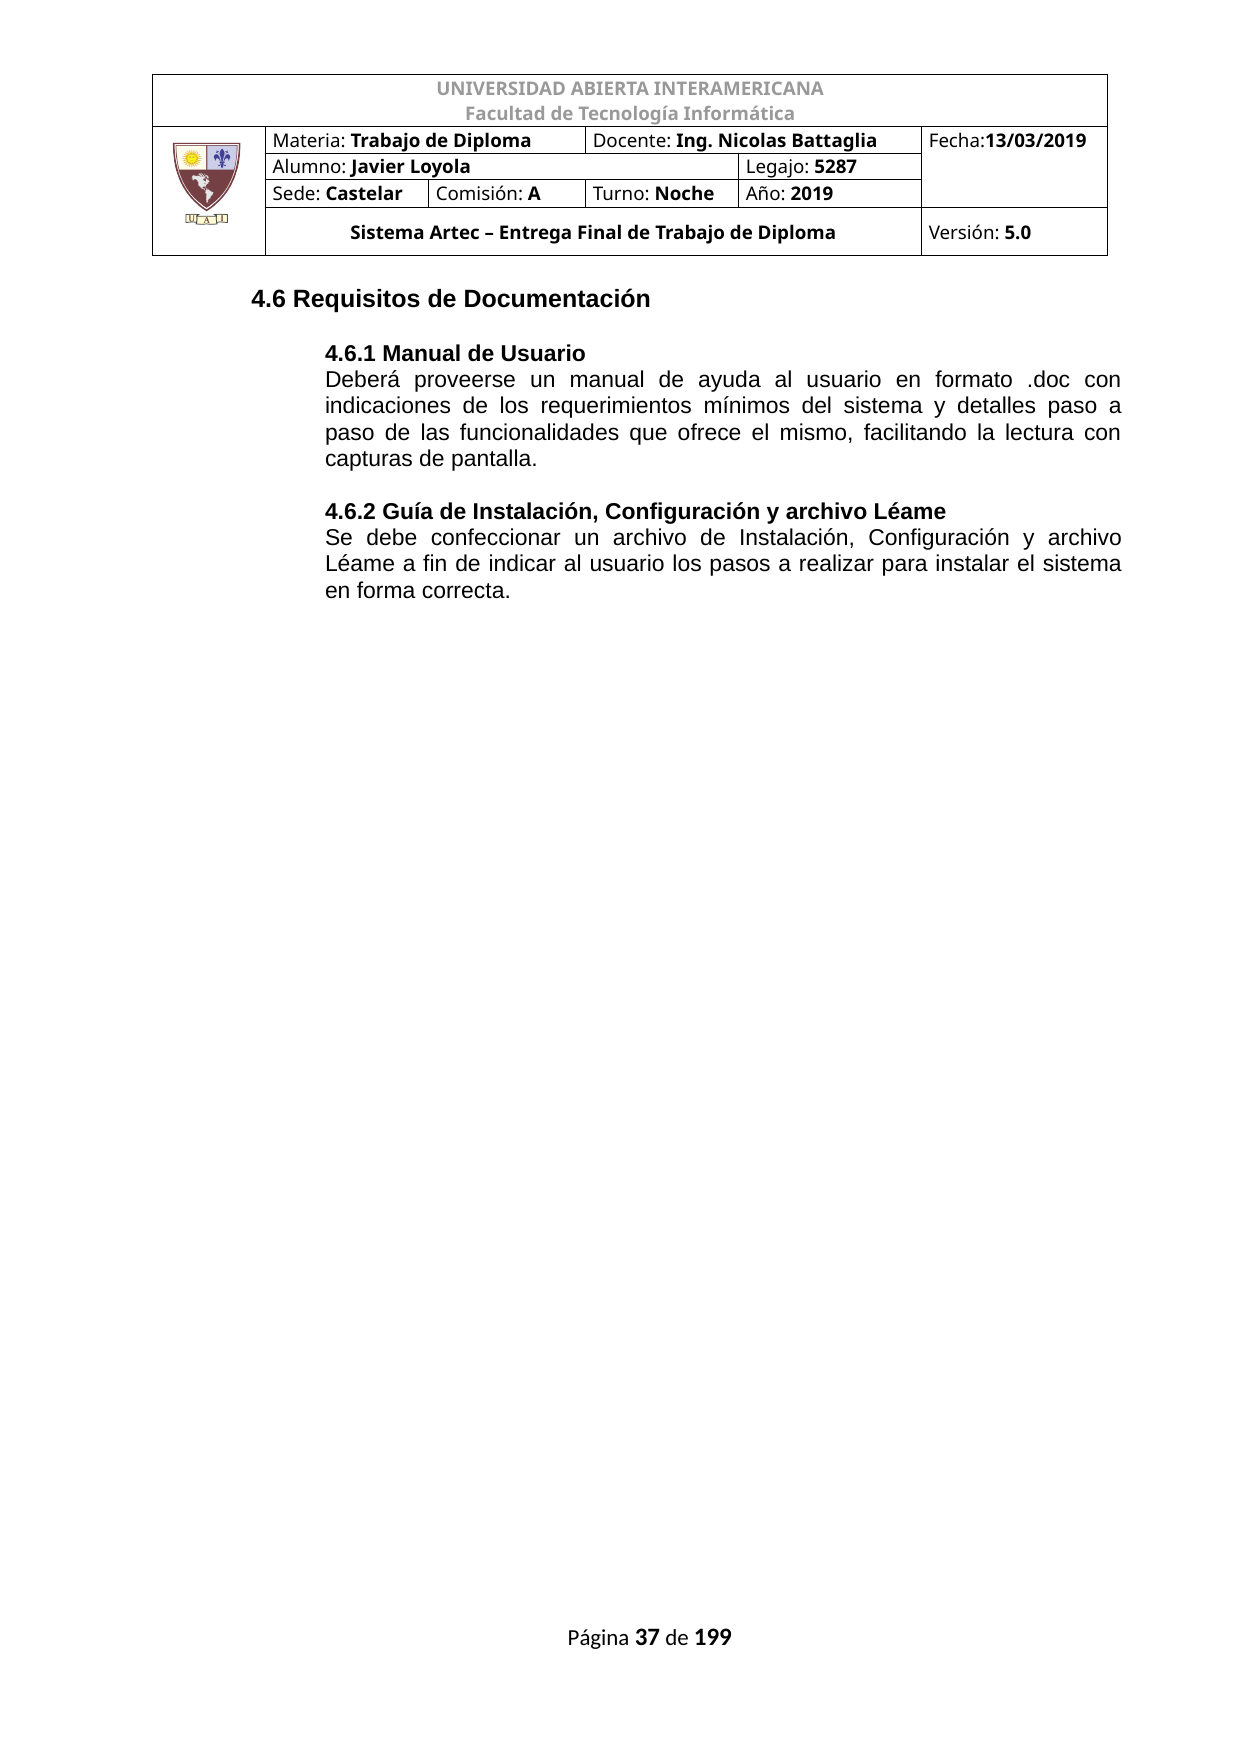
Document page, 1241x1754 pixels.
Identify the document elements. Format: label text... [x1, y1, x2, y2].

text 4.6.2 Guía de Instalación, Configuración y archivo Léame [325, 498, 1122, 524]
picture [157, 136, 257, 228]
text 4.6 Requisitos de Documentación [251, 284, 1122, 313]
text Deberá proveerse un manual de ayuda al usuario en formato .doc con indicaciones de los requerimientos mínimos del sistema y detalles paso a paso de las funcionalidades que ofrece el mismo, facilitando la lectura con capturas de pantalla. [325, 366, 1122, 471]
text Se debe confeccionar un archivo de Instalación, Configuración y archivo Léame a fin de indicar al usuario los pasos a realizar para instalar el sistema en forma correcta. [325, 524, 1122, 603]
text 4.6.1 Manual de Usuario [325, 339, 1122, 366]
